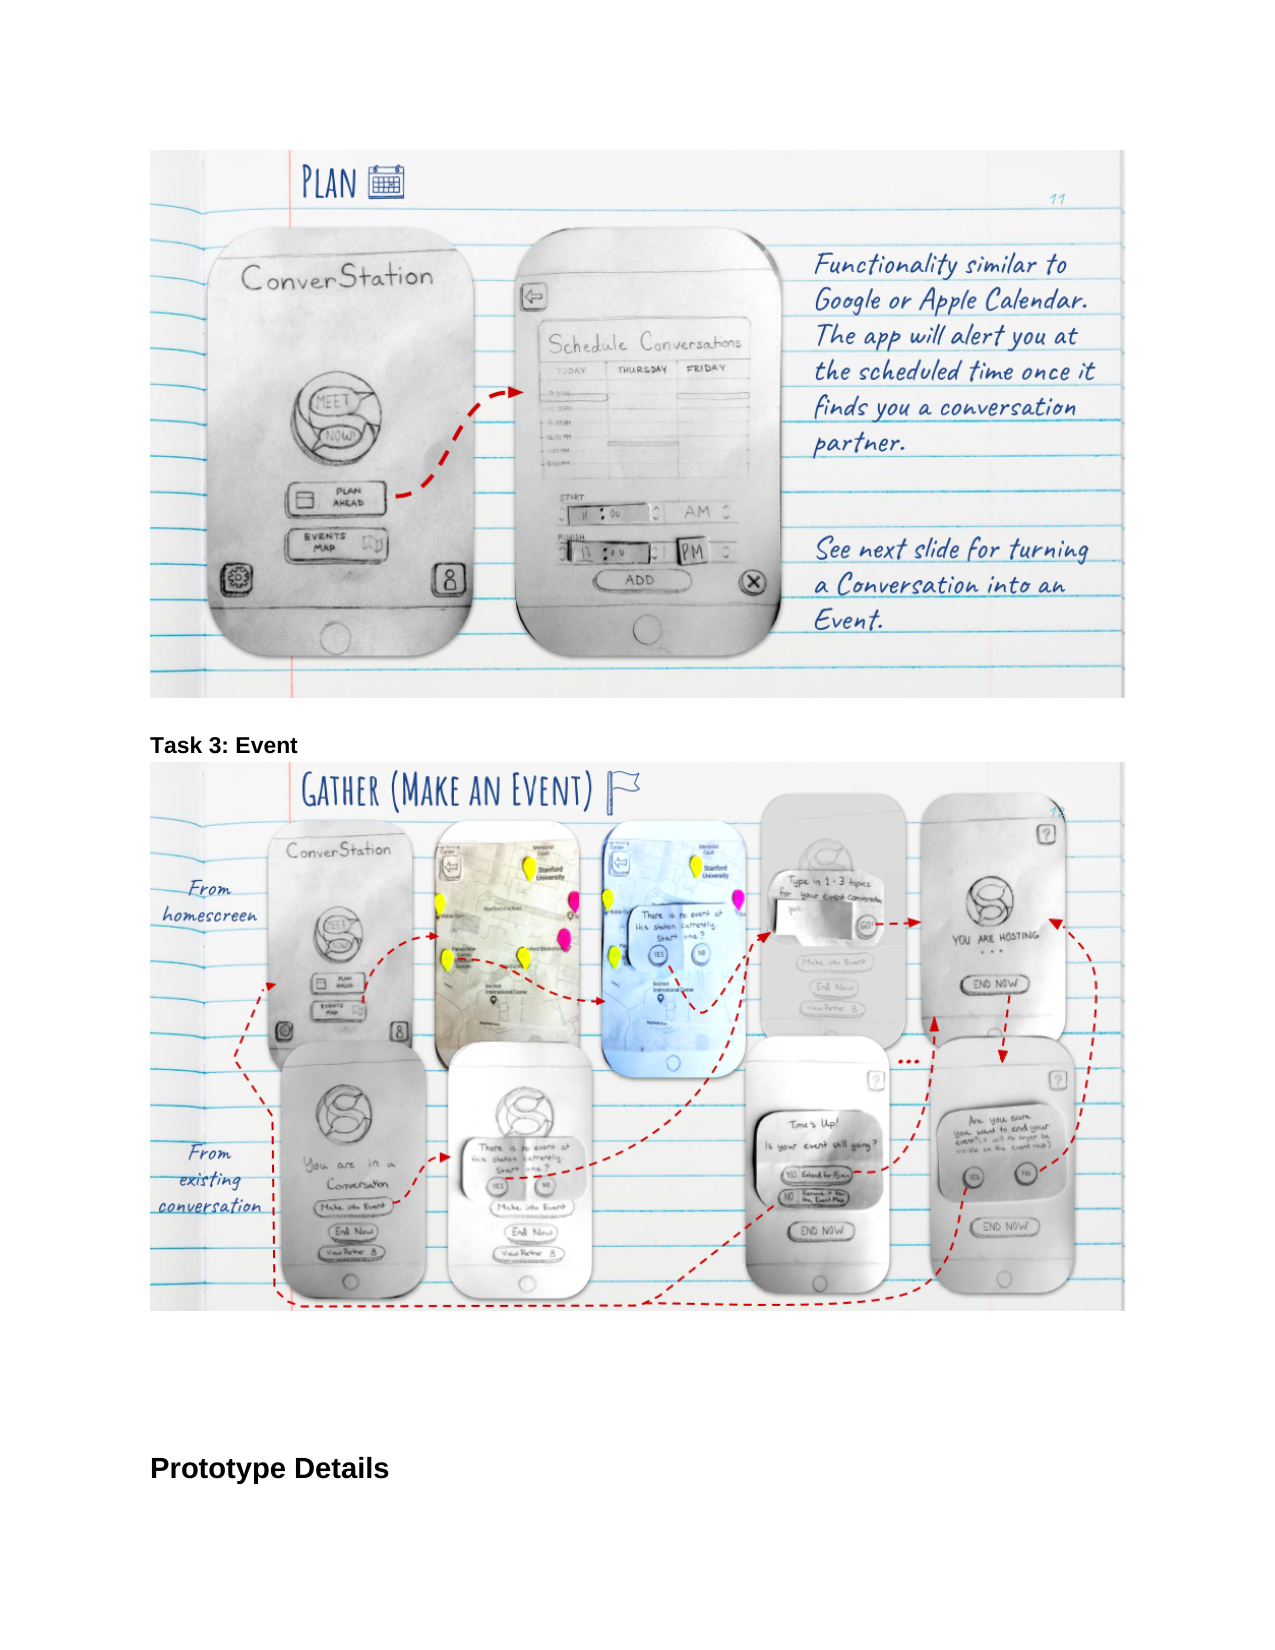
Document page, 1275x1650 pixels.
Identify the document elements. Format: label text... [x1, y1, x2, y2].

text Prototype Details [150, 1451, 1125, 1485]
picture [150, 150, 1125, 698]
text Task 3: Event [150, 732, 1125, 758]
picture [150, 762, 1125, 1311]
